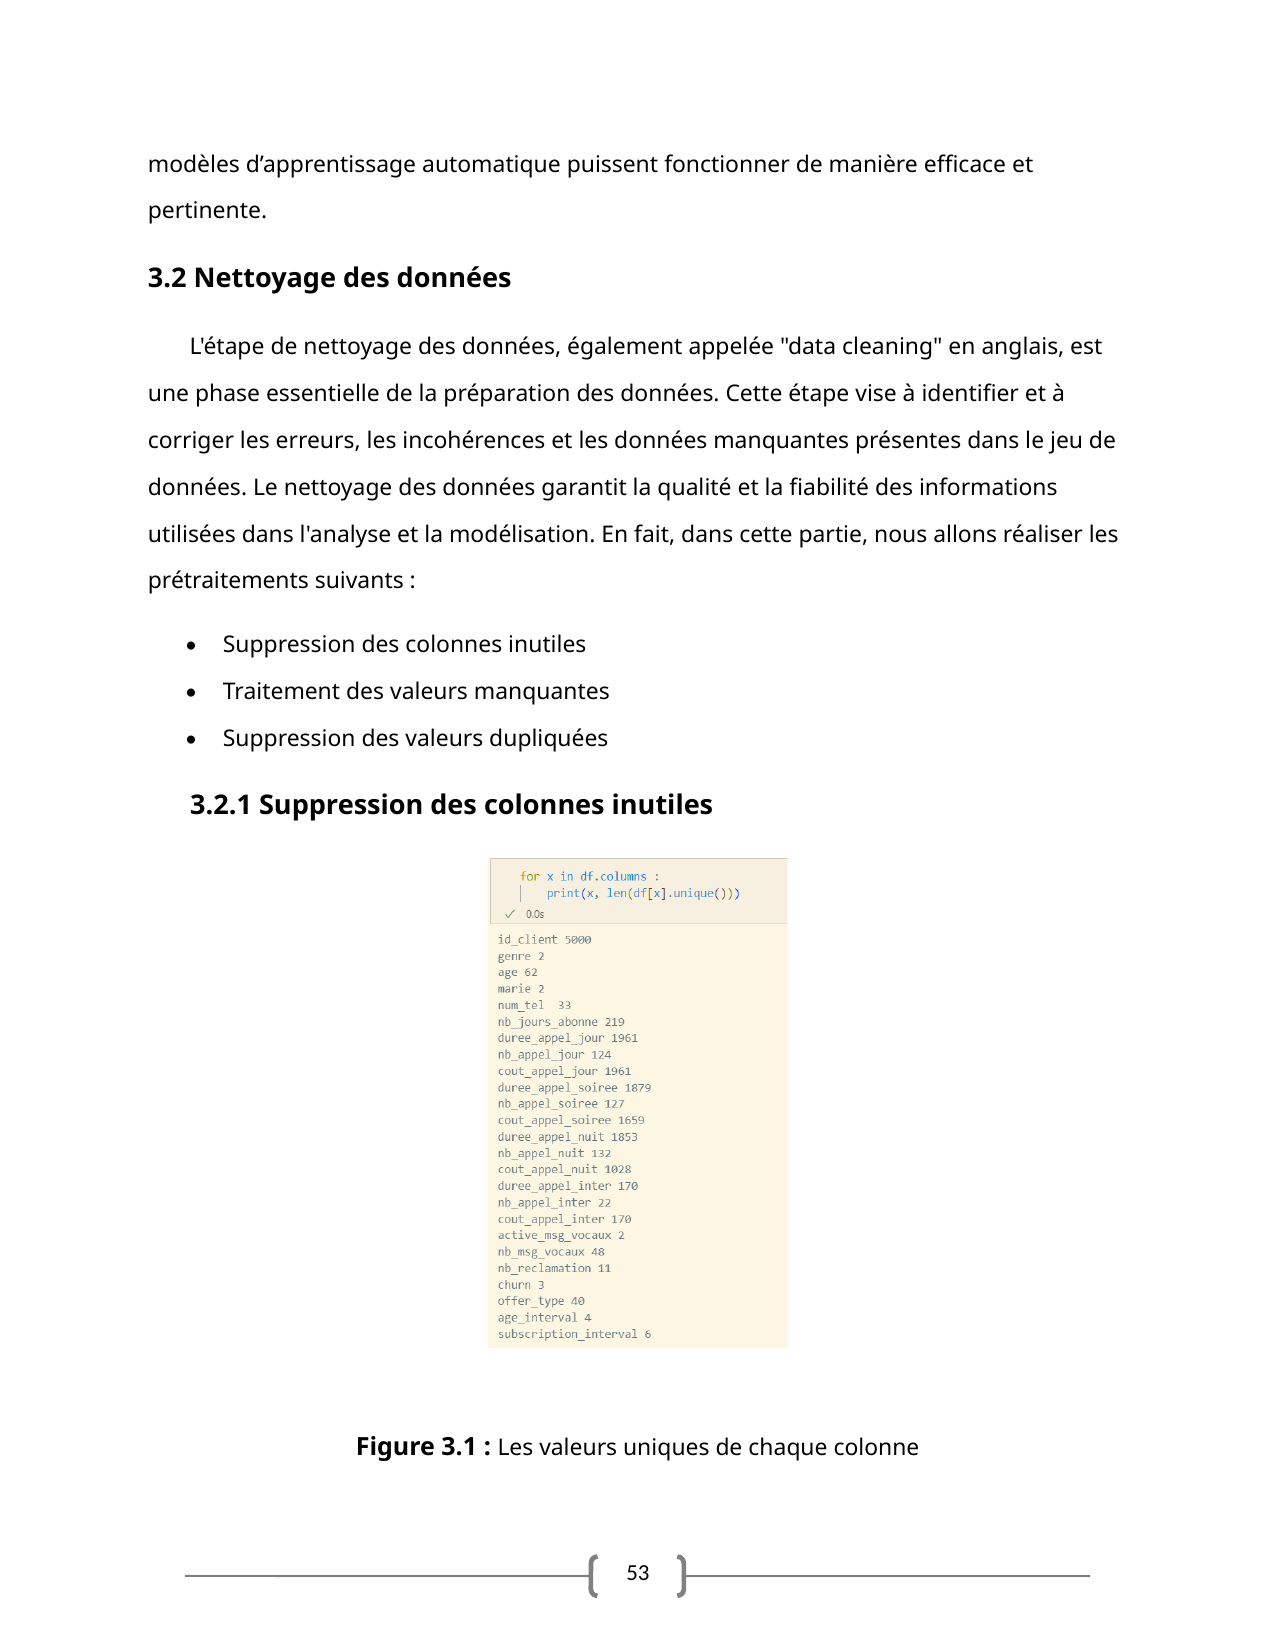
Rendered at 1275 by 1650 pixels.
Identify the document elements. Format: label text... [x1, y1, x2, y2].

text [148, 148, 1127, 226]
text L'étape de nettoyage des données, également appelée "data cleaning" en anglais, est une phase essentielle de la préparation des données. Cette étape vise à identifier et à corriger les erreurs, les incohérences et les données manquantes présentes dans le jeu de données. Le nettoyage des données garantit la qualité et la fiabilité des informations utilisées dans l'analyse et la modélisation. En fait, dans cette partie, nous allons réaliser les prétraitements suivants : [148, 330, 1127, 596]
list Suppression des valeurs dupliquées [185, 722, 1127, 753]
text 3.2.1 Suppression des colonnes inutiles [148, 785, 1127, 822]
text 3.2 Nettoyage des données [148, 258, 1127, 295]
list Traitement des valeurs manquantes [185, 675, 1127, 706]
picture [487, 858, 788, 1348]
list Suppression des colonnes inutiles [185, 628, 1127, 659]
text Figure 3.1 : Les valeurs uniques de chaque colonne [148, 1429, 1127, 1463]
